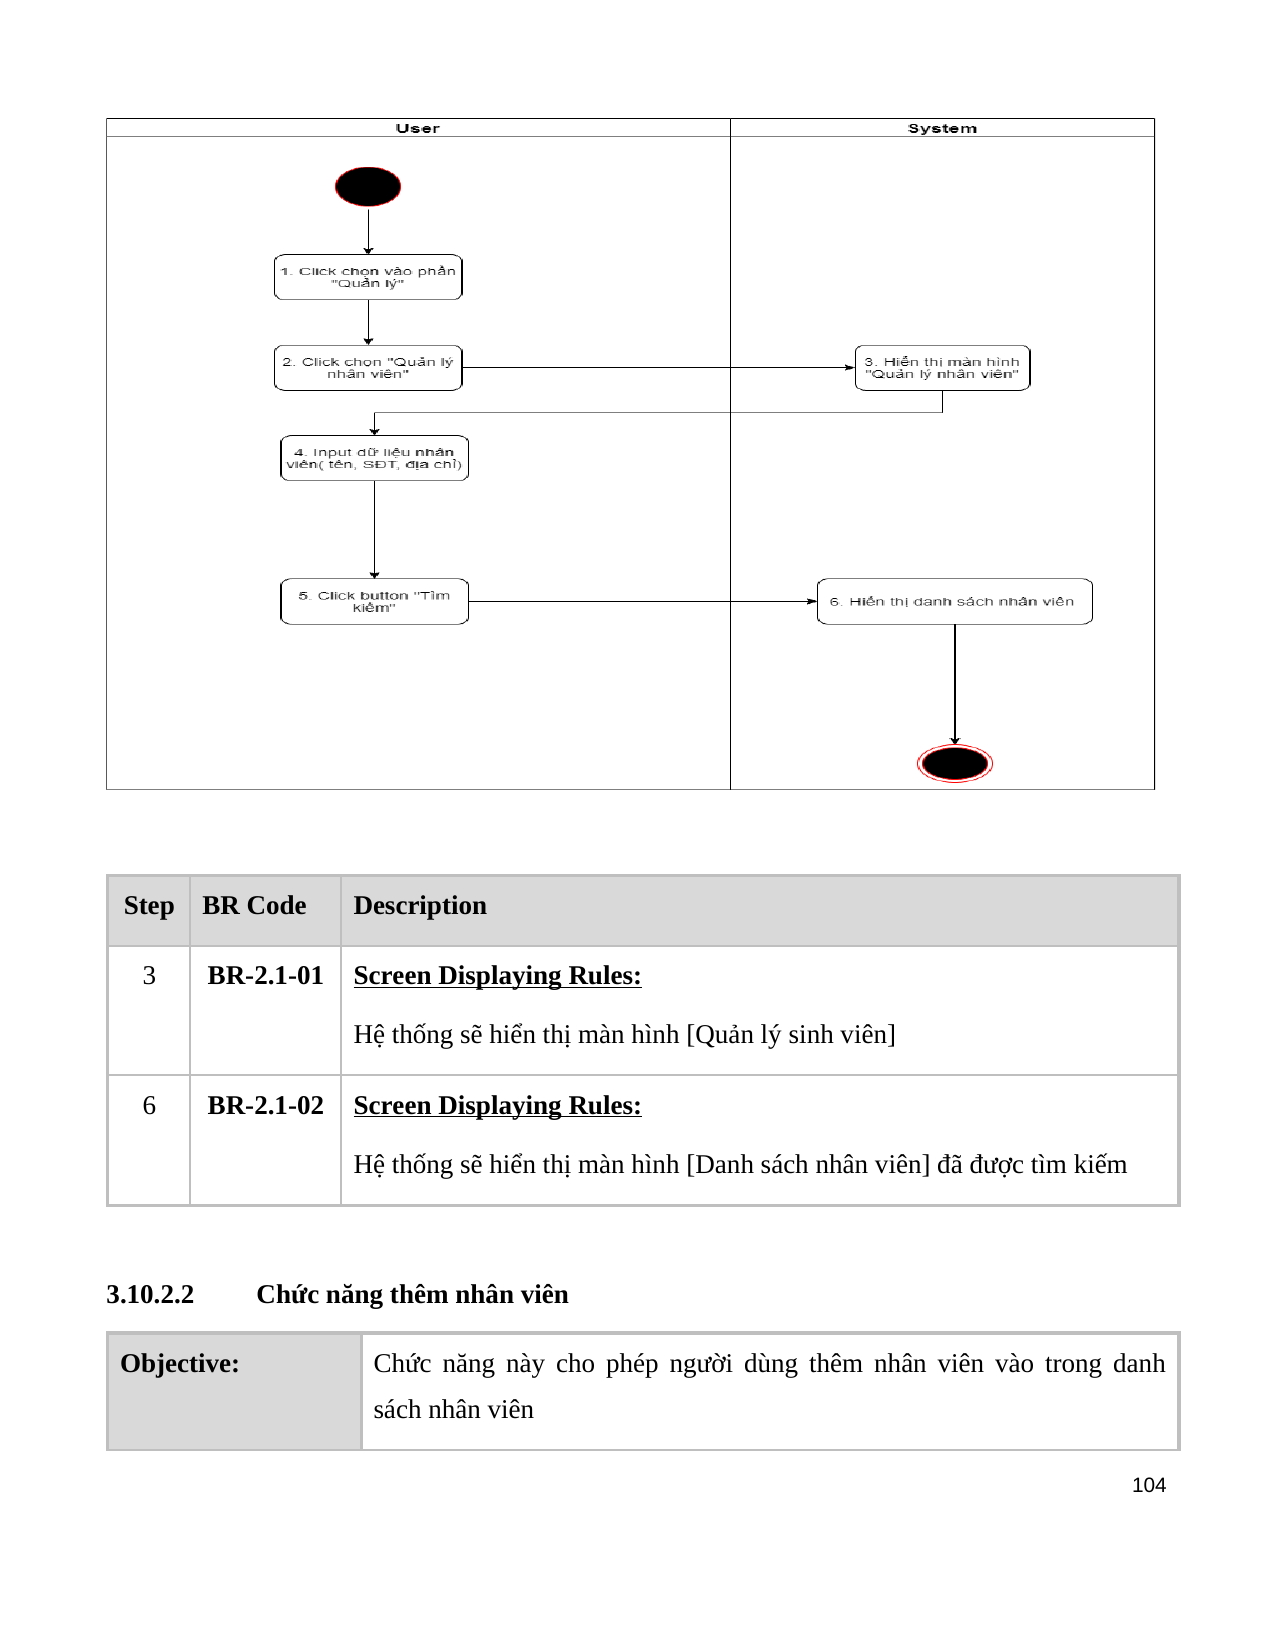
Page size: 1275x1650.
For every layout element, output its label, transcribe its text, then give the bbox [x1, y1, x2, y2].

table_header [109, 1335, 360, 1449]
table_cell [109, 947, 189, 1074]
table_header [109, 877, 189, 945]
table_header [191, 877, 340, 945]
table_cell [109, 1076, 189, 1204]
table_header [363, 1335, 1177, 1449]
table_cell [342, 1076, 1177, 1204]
subtitle Chức năng thêm nhân viên [106, 1278, 1167, 1309]
picture [106, 118, 1155, 790]
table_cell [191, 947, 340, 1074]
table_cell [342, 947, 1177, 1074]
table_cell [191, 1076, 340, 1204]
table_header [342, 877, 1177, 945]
